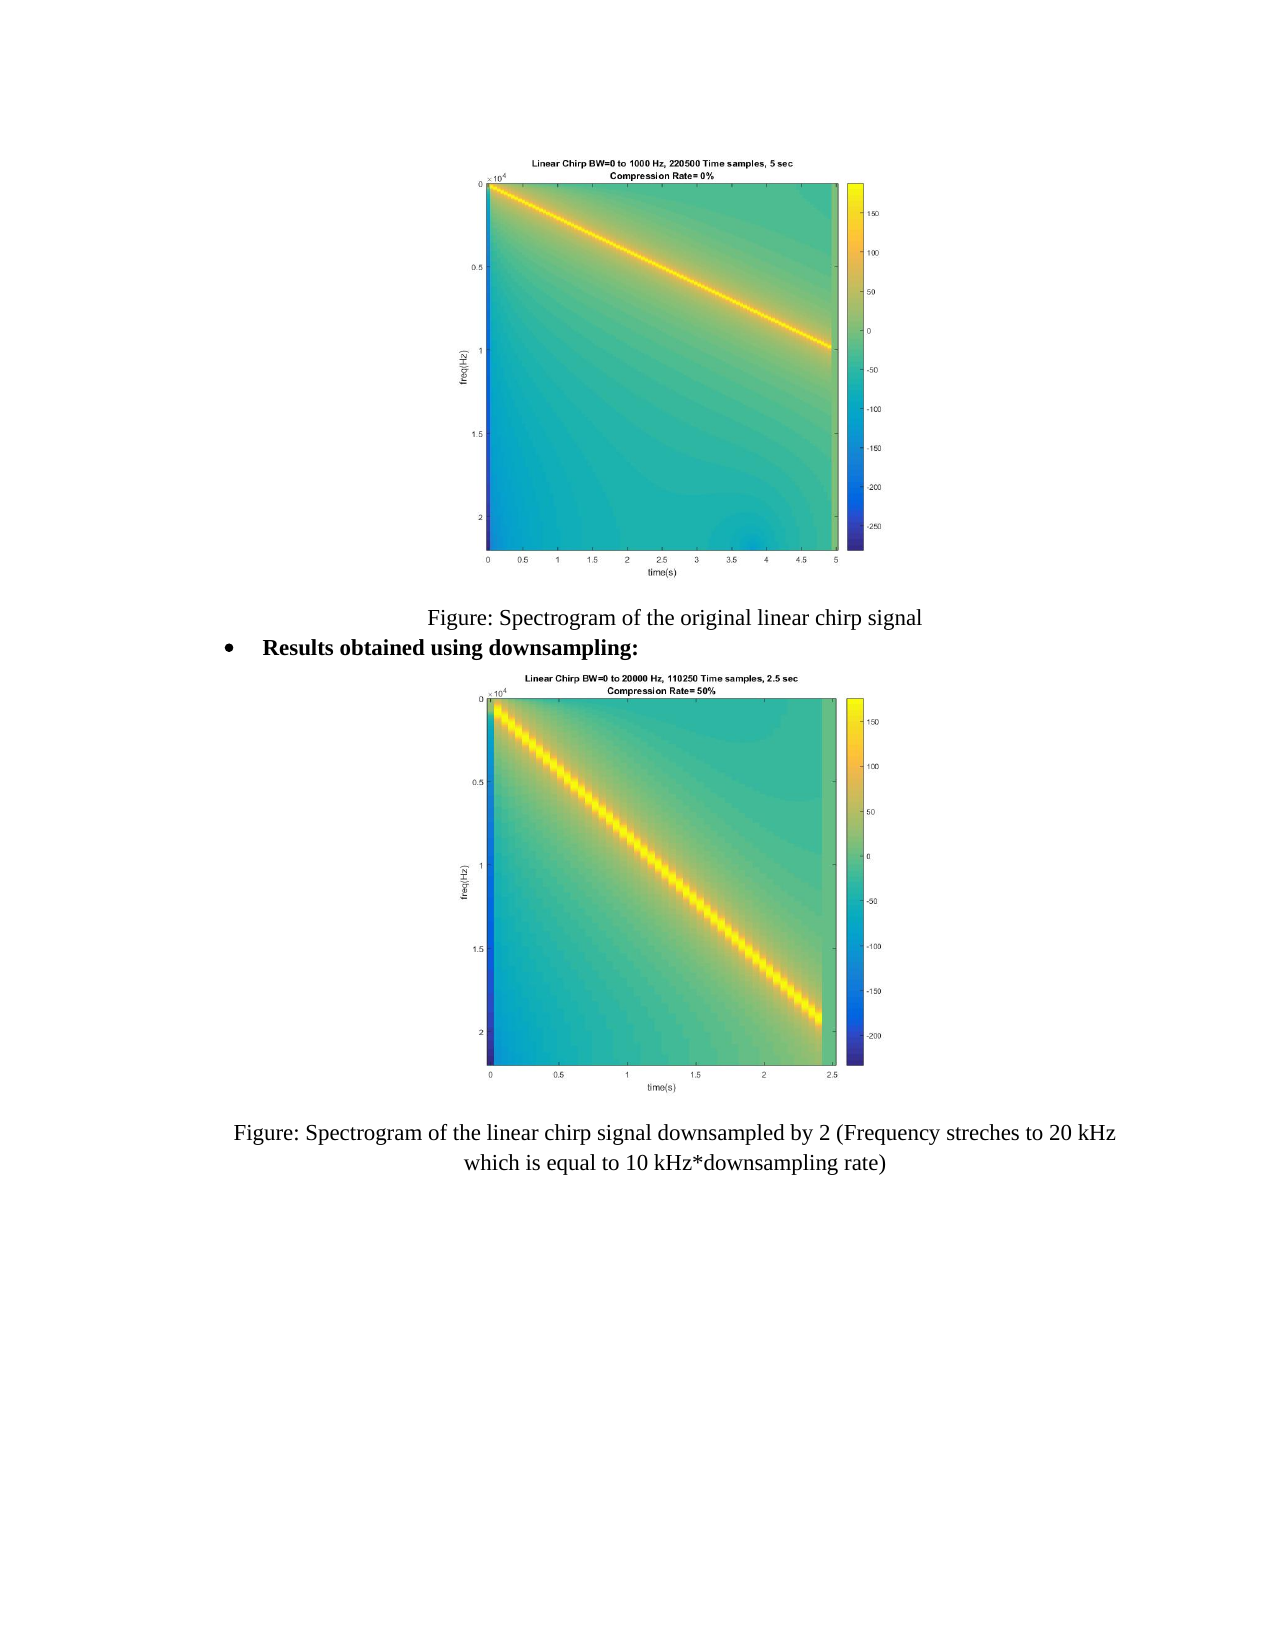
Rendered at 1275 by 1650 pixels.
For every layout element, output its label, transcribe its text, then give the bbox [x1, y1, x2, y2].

list Figure: Spectrogram of the original linear chirp signal [225, 604, 1125, 631]
picture [427, 149, 923, 600]
list Figure: Spectrogram of the linear chirp signal downsampled by 2 (Frequency streches to 20 kHz which is equal to 10 kHz*downsampling rate) [225, 1119, 1125, 1176]
list Results obtained using downsampling: [225, 634, 1125, 661]
picture [428, 664, 922, 1115]
